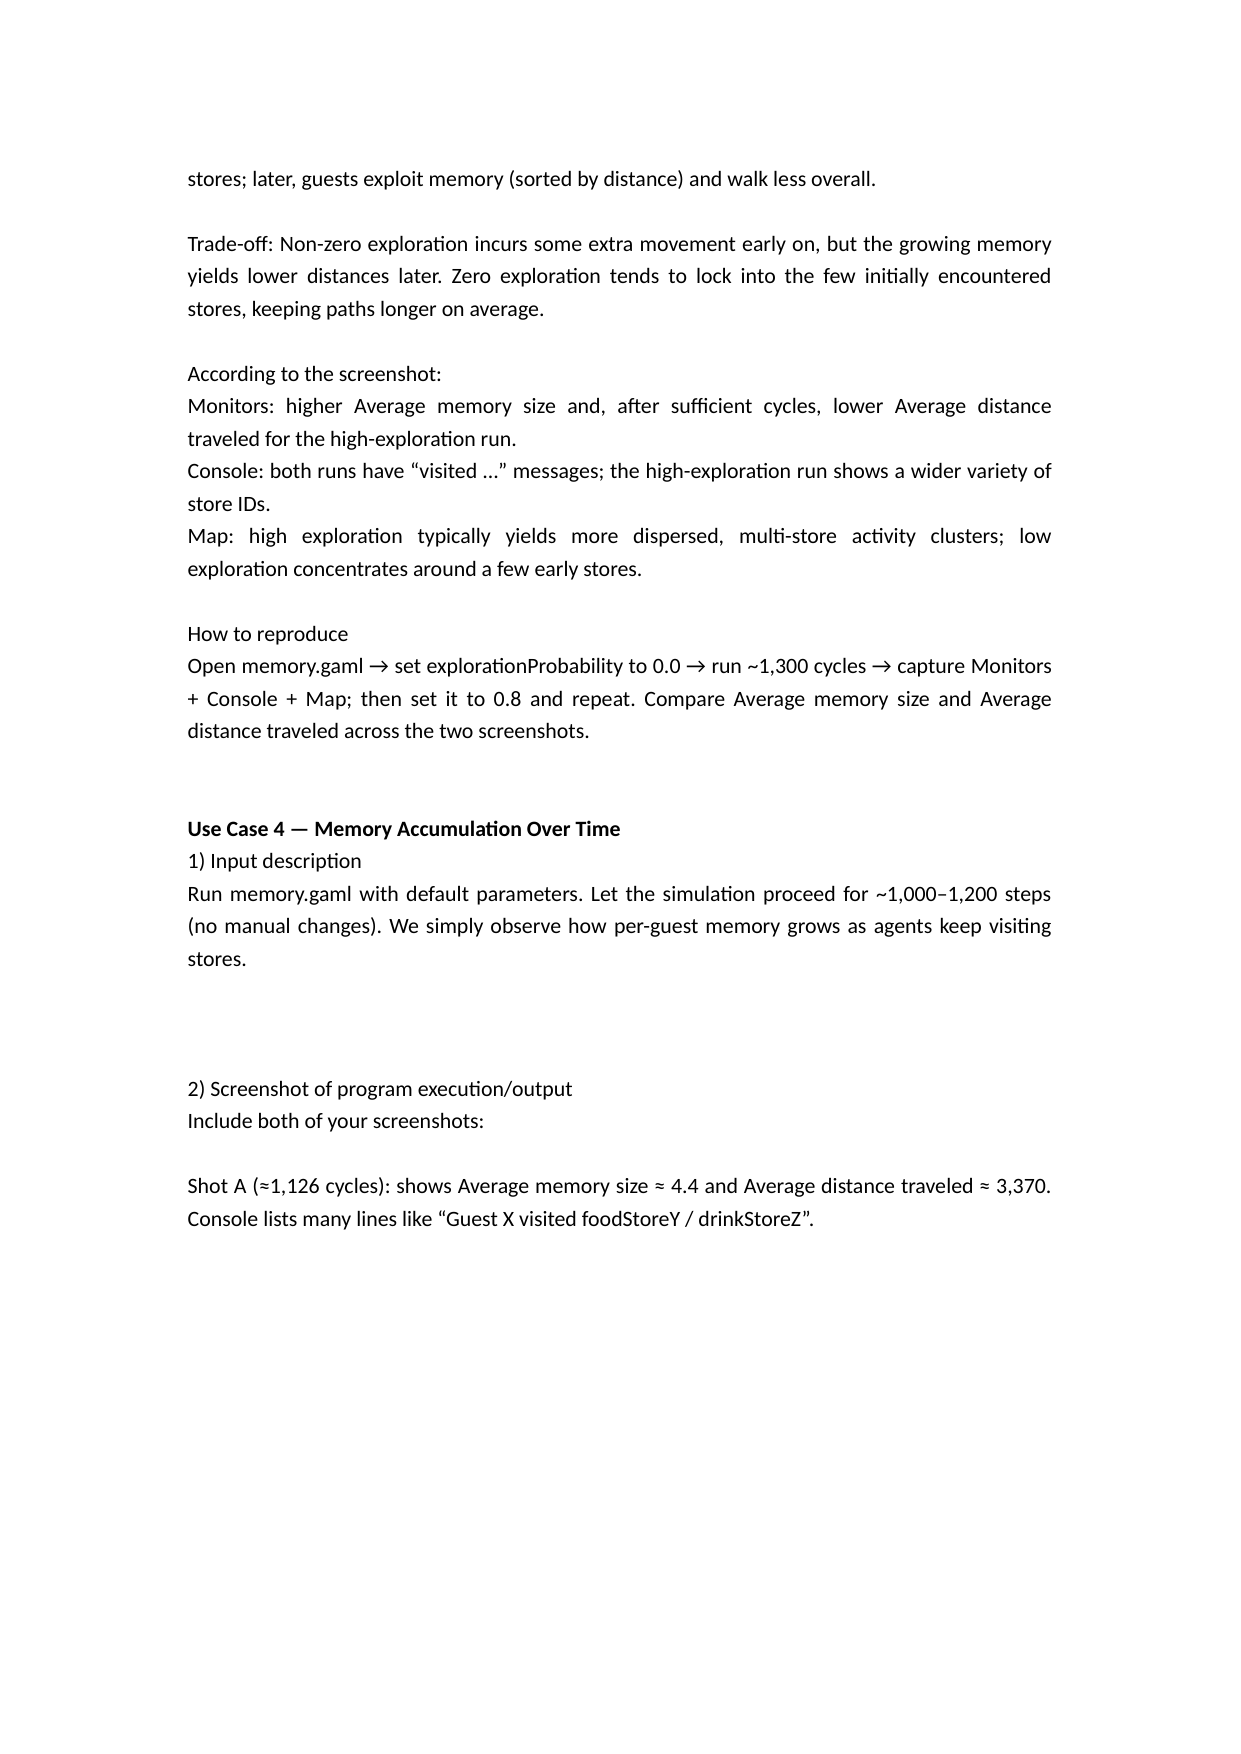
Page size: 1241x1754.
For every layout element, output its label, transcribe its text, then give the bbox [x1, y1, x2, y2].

list Trade-off: Non-zero exploration incurs some extra movement early on, but the growing memory yields lower distances later. Zero exploration tends to lock into the few initially encountered stores, keeping paths longer on average. [187, 227, 1053, 324]
list 2) Screenshot of program execution/output [187, 1072, 1053, 1104]
list Use Case 4 — Memory Accumulation Over Time [187, 812, 1053, 844]
list Open memory.gaml → set explorationProbability to 0.0 → run ~1,300 cycles → capture Monitors + Console + Map; then set it to 0.8 and repeat. Compare Average memory size and Average distance traveled across the two screenshots. [187, 649, 1053, 747]
list Console: both runs have “visited …” messages; the high-exploration run shows a wider variety of store IDs. [187, 454, 1053, 519]
list According to the screenshot: [187, 357, 1053, 389]
list How to reproduce [187, 617, 1053, 649]
list 1) Input description Run memory.gaml with default parameters. Let the simulation proceed for ~1,000–1,200 steps (no manual changes). We simply observe how per-guest memory grows as agents keep visiting stores. [187, 844, 1053, 974]
list Shot A (≈1,126 cycles): shows Average memory size ≈ 4.4 and Average distance traveled ≈ 3,370. Console lists many lines like “Guest X visited foodStoreY / drinkStoreZ”. [187, 1169, 1053, 1234]
list Monitors: higher Average memory size and, after sufficient cycles, lower Average distance traveled for the high-exploration run. [187, 389, 1053, 454]
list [187, 162, 1053, 194]
list Include both of your screenshots: [187, 1104, 1053, 1137]
list Map: high exploration typically yields more dispersed, multi-store activity clusters; low exploration concentrates around a few early stores. [187, 519, 1053, 584]
